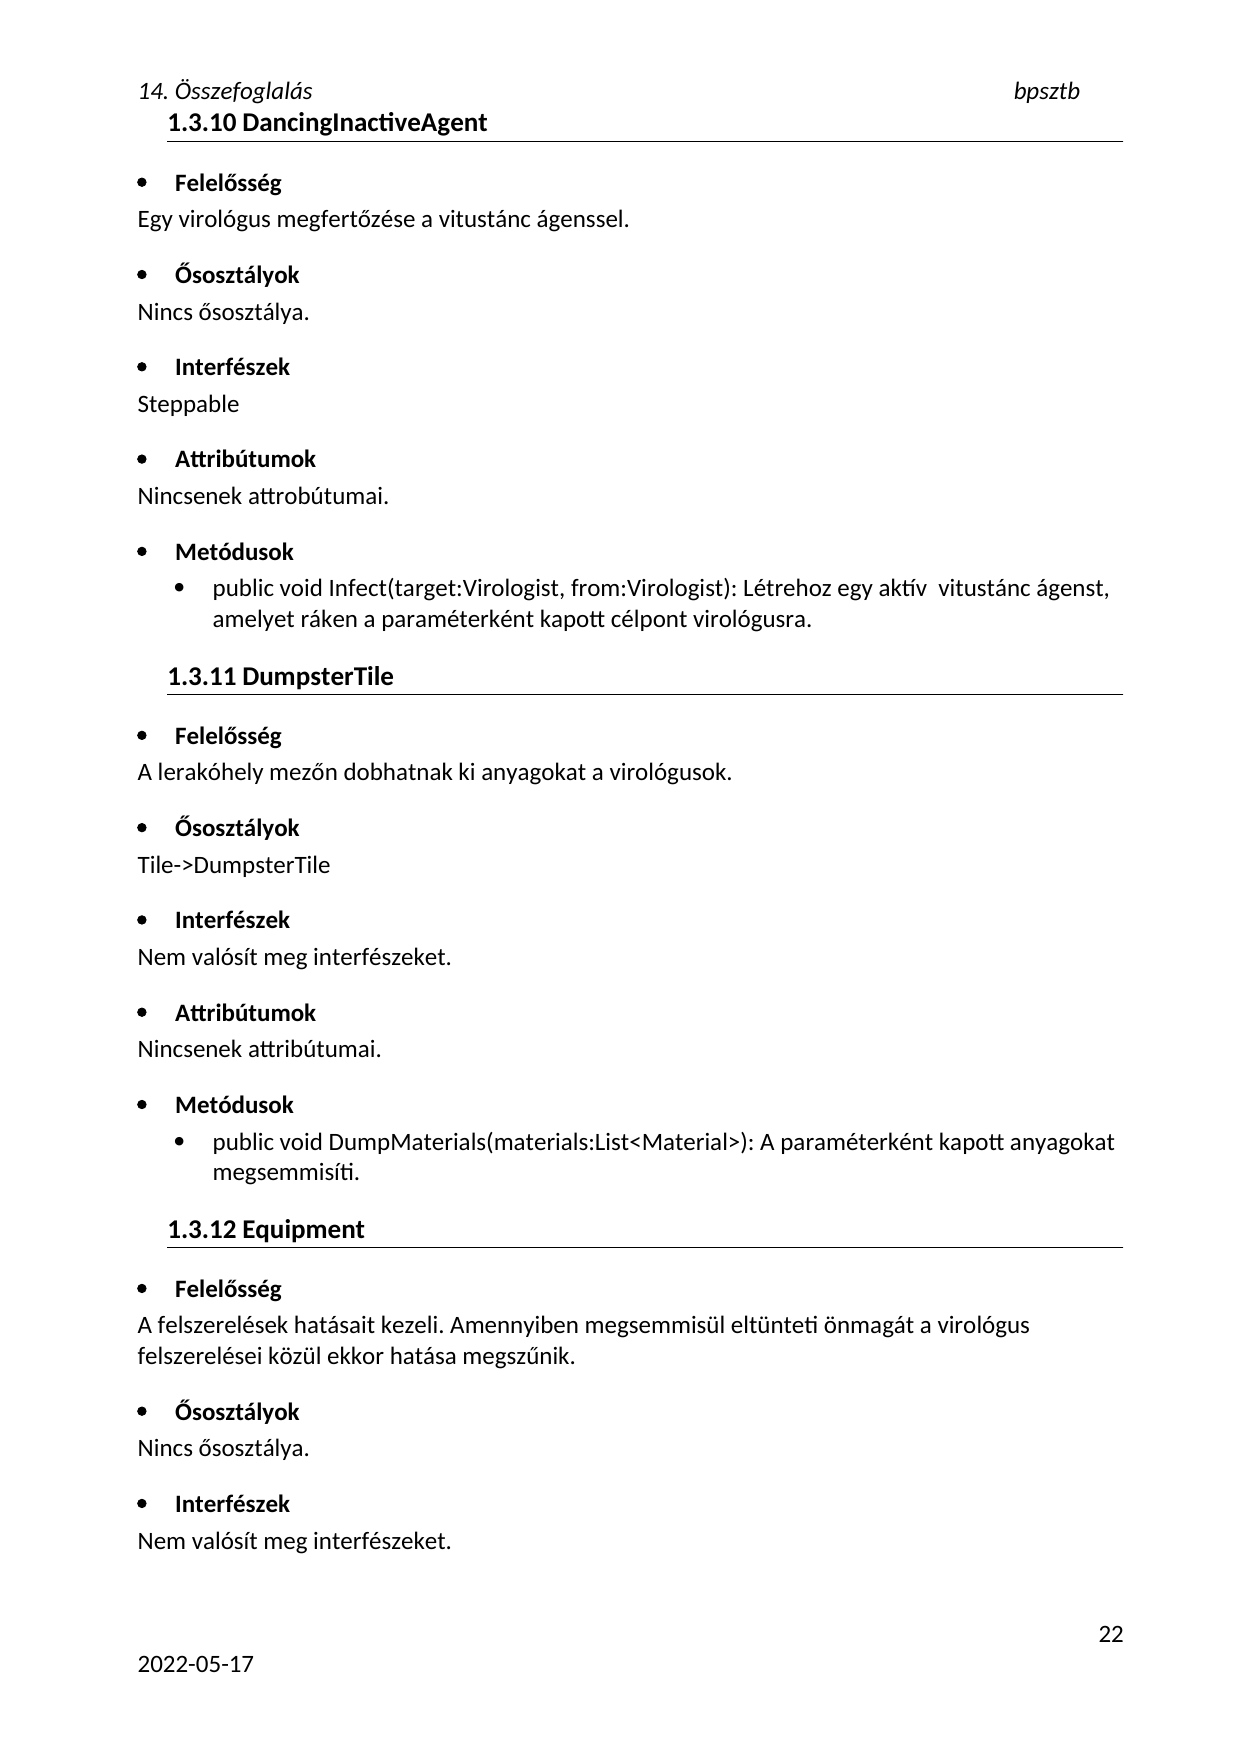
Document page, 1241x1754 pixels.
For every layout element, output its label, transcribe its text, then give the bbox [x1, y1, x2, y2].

text Nincs ősosztálya. [137, 296, 1123, 326]
text Nincsenek attrobútumai. [137, 480, 1123, 511]
text Steppable [137, 388, 1123, 418]
text Nem valósít meg interfészeket. [137, 1525, 1123, 1555]
list Felelősség [137, 1273, 1123, 1303]
text Nem valósít meg interfészeket. [137, 941, 1123, 972]
list Attribútumok [137, 443, 1123, 474]
list Interfészek [137, 351, 1123, 382]
list Ősosztályok [137, 259, 1123, 289]
list Felelősség [137, 167, 1123, 197]
list Metódusok [137, 1089, 1123, 1119]
text Tile->DumpsterTile [137, 849, 1123, 879]
list public void DumpMaterials(materials:List<Material>): A paraméterként kapott anyagokat megsemmisíti. [175, 1126, 1123, 1187]
text Egy virológus megfertőzése a vitustánc ágenssel. [137, 203, 1123, 234]
text Nincs ősosztálya. [137, 1432, 1123, 1463]
list DancingInactiveAgent [167, 106, 1123, 141]
list Metódusok [137, 536, 1123, 566]
list Attribútumok [137, 997, 1123, 1027]
list Felelősség [137, 720, 1123, 750]
text A lerakóhely mezőn dobhatnak ki anyagokat a virológusok. [137, 757, 1123, 787]
list Ősosztályok [137, 812, 1123, 843]
list Ősosztályok [137, 1396, 1123, 1426]
list Equipment [167, 1212, 1123, 1247]
text Nincsenek attribútumai. [137, 1033, 1123, 1064]
list Interfészek [137, 904, 1123, 935]
text A felszerelések hatásait kezeli. Amennyiben megsemmisül eltünteti önmagát a virológus felszerelései közül ekkor hatása megszűnik. [137, 1310, 1123, 1371]
list public void Infect(target:Virologist, from:Virologist): Létrehoz egy aktív vitustánc ágenst, amelyet ráken a paraméterként kapott célpont virológusra. [175, 573, 1123, 634]
list Interfészek [137, 1488, 1123, 1518]
list DumpsterTile [167, 659, 1123, 694]
